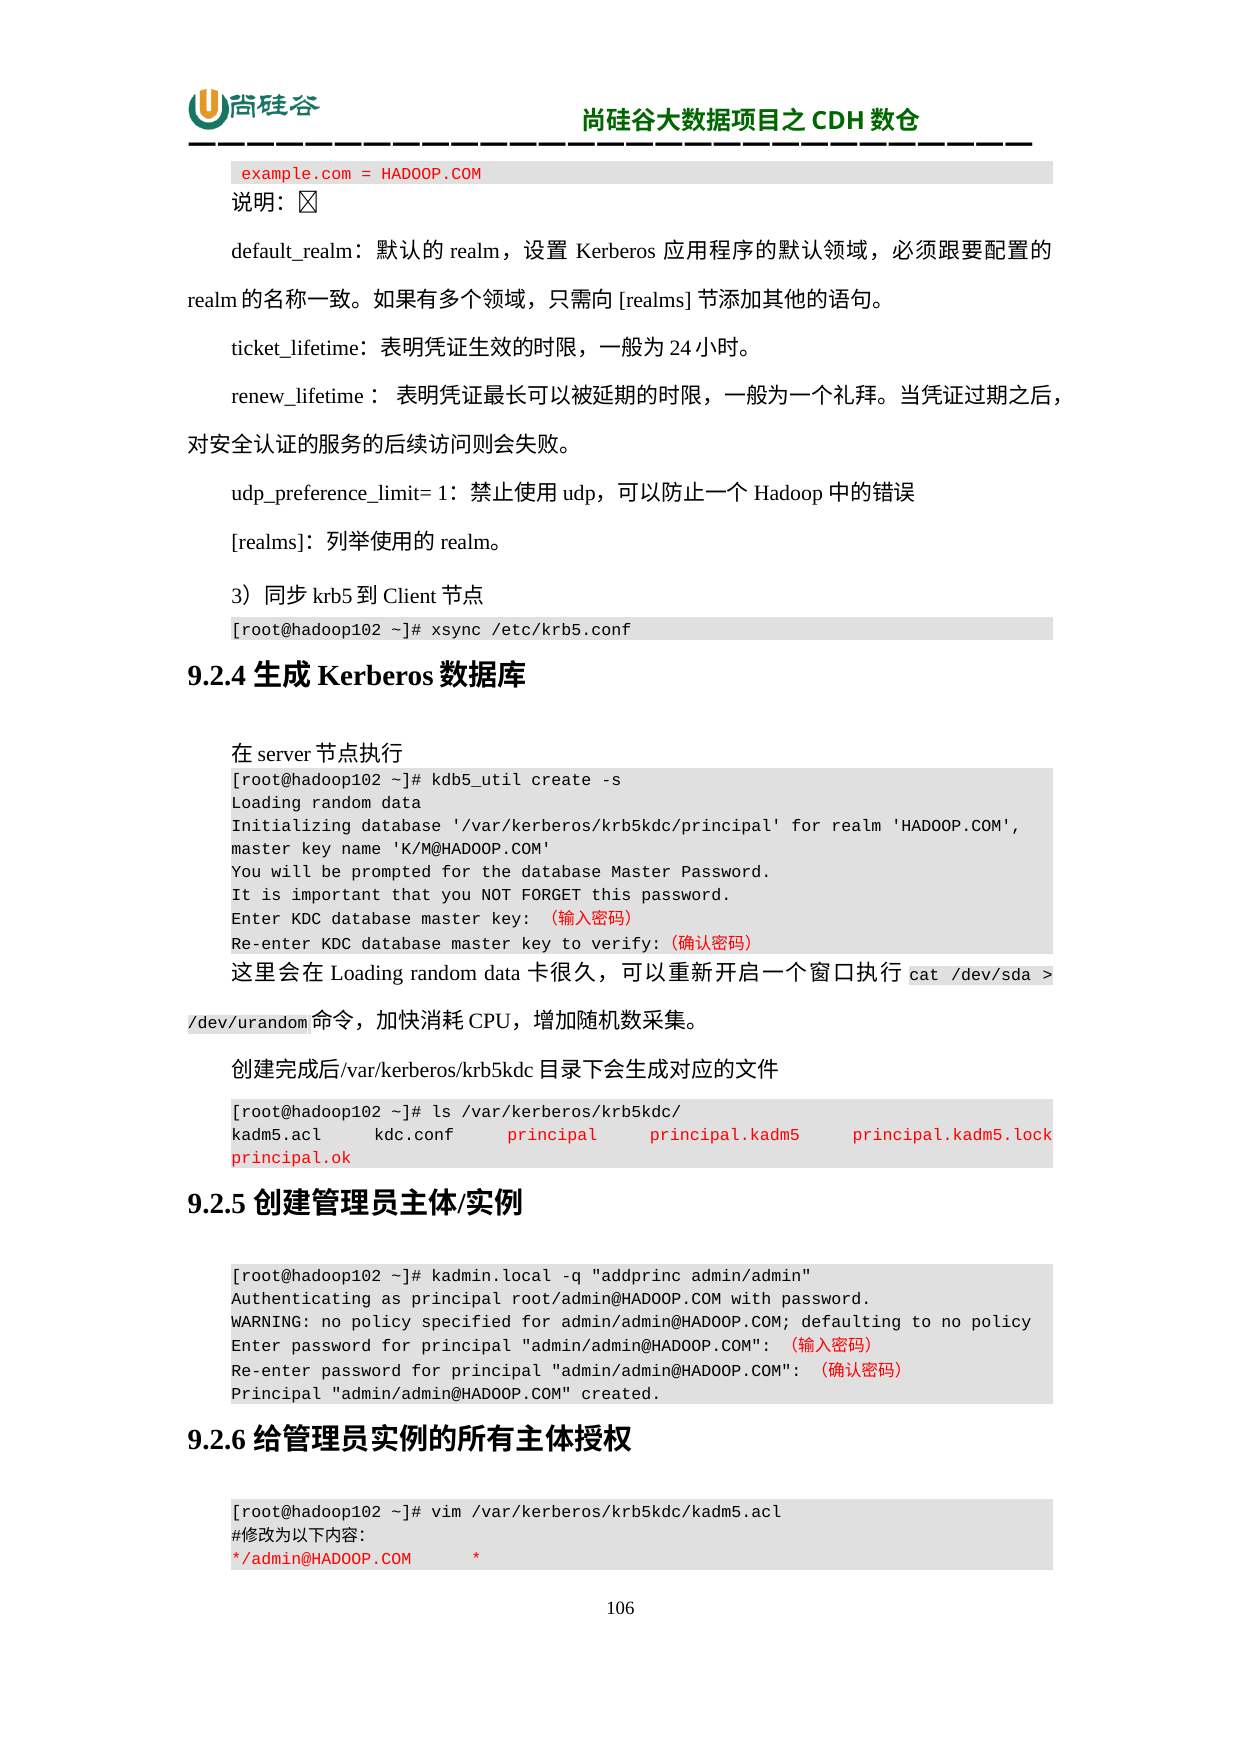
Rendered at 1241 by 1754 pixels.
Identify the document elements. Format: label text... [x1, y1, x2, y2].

text #修改为以下内容： [231, 1522, 1053, 1547]
text 3）同步krb5到Client节点 [187, 578, 1053, 611]
text [root@hadoop102 ~]# ls /var/kerberos/krb5kdc/ [231, 1099, 1053, 1122]
text [root@hadoop102 ~]# kdb5_util create -s [231, 768, 1053, 791]
text 创建完成后/var/kerberos/krb5kdc目录下会生成对应的文件 [187, 1051, 1053, 1084]
text ticket_lifetime：表明凭证生效的时限，一般为24小时。 [187, 329, 1053, 362]
text It is important that you NOT FORGET this password. [231, 882, 1053, 905]
text WARNING: no policy specified for admin/admin@HADOOP.COM; defaulting to no policy [231, 1309, 1053, 1332]
picture [187, 88, 320, 130]
text [root@hadoop102 ~]# vim /var/kerberos/krb5kdc/kadm5.acl [231, 1499, 1053, 1522]
text Re-enter password for principal "admin/admin@HADOOP.COM": （确认密码） [231, 1357, 1053, 1381]
text 9.2.5 创建管理员主体/实例 [187, 1168, 1053, 1233]
text Initializing database '/var/kerberos/krb5kdc/principal' for realm 'HADOOP.COM', [231, 814, 1053, 837]
text */admin@HADOOP.COM * [231, 1547, 1053, 1570]
text Enter password for principal "admin/admin@HADOOP.COM": （输入密码） [231, 1332, 1053, 1357]
text Principal "admin/admin@HADOOP.COM" created. [231, 1381, 1053, 1404]
text kadm5.acl kdc.conf principal principal.kadm5 principal.kadm5.lock principal.ok [231, 1122, 1053, 1168]
text Re-enter KDC database master key to verify:（确认密码） [231, 930, 1053, 954]
text example.com = HADOOP.COM [231, 161, 1053, 184]
text [root@hadoop102 ~]# xsync /etc/krb5.conf [231, 617, 1053, 640]
text 说明： [187, 184, 1053, 217]
text master key name 'K/M@HADOOP.COM' [231, 837, 1053, 859]
text 这里会在Loading random data卡很久，可以重新开启一个窗口执行cat /dev/sda > /dev/urandom命令，加快消耗CPU，增加随机数采集。 [187, 954, 1053, 1035]
text Authenticating as principal root/admin@HADOOP.COM with password. [231, 1287, 1053, 1309]
text udp_preference_limit= 1：禁止使用 udp，可以防止一个 Hadoop 中的错误 [187, 475, 1053, 507]
text 9.2.6 给管理员实例的所有主体授权 [187, 1404, 1053, 1469]
text 在server节点执行 [187, 735, 1053, 768]
text default_realm：默认的realm，设置 Kerberos 应用程序的默认领域，必须跟要配置的realm的名称一致。如果有多个领域，只需向 [realms] 节添加其他的语句。 [187, 232, 1053, 314]
text [root@hadoop102 ~]# kadmin.local -q "addprinc admin/admin" [231, 1264, 1053, 1287]
text Enter KDC database master key: （输入密码） [231, 905, 1053, 930]
text Loading random data [231, 791, 1053, 814]
text You will be prompted for the database Master Password. [231, 859, 1053, 882]
text [realms]：列举使用的 realm。 [187, 523, 1053, 556]
text 9.2.4 生成Kerberos数据库 [187, 640, 1053, 705]
text renew_lifetime ： 表明凭证最长可以被延期的时限，一般为一个礼拜。当凭证过期之后，对安全认证的服务的后续访问则会失败。 [187, 378, 1053, 459]
